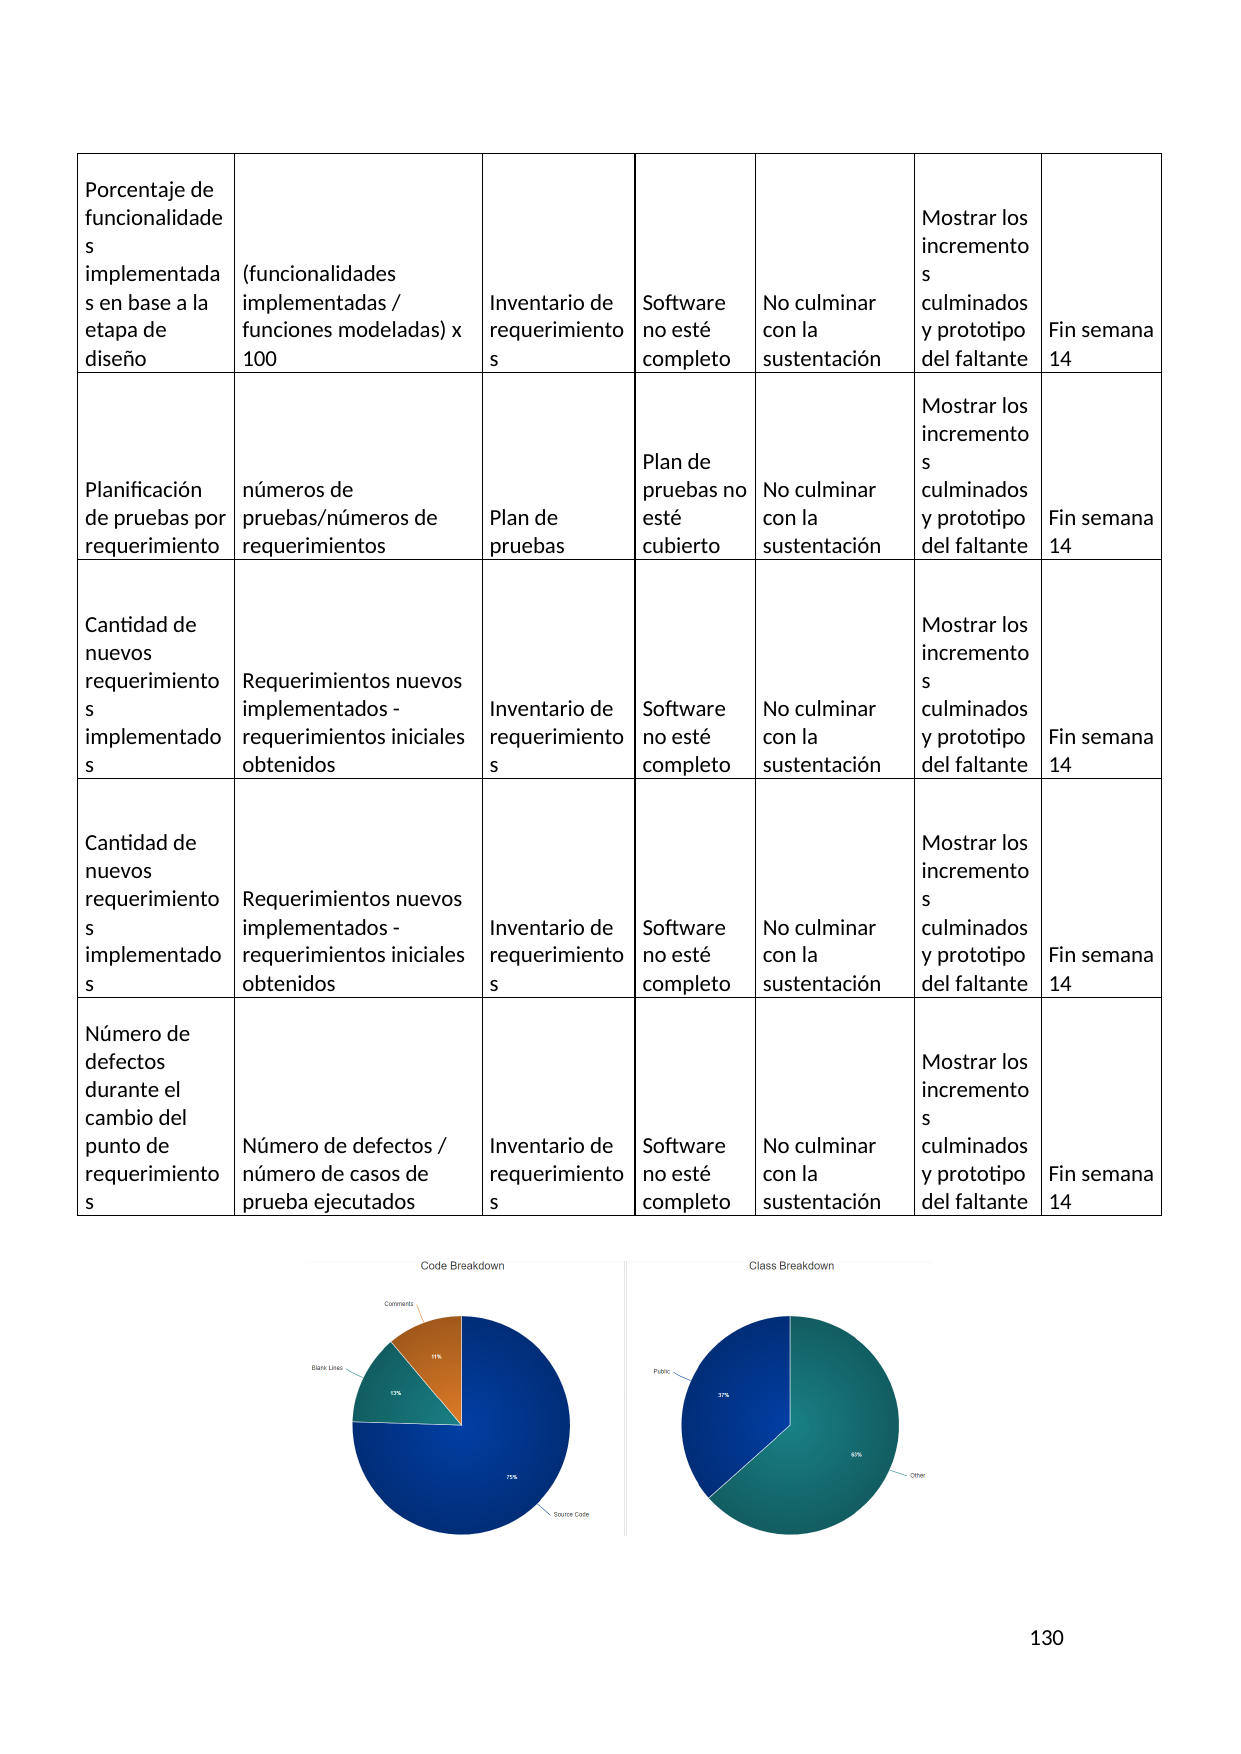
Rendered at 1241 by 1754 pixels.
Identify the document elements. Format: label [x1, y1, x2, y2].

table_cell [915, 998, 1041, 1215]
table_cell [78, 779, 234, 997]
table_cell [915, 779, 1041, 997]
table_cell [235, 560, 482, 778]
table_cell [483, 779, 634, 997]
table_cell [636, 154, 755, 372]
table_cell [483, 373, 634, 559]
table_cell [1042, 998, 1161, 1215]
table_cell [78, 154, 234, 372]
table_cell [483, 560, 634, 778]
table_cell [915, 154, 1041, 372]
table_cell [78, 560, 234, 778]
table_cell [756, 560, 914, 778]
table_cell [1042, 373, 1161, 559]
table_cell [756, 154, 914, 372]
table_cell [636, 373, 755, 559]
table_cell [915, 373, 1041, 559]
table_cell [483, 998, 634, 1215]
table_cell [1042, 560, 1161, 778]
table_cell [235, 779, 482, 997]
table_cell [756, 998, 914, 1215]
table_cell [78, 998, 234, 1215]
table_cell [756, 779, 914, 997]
picture [305, 1261, 934, 1536]
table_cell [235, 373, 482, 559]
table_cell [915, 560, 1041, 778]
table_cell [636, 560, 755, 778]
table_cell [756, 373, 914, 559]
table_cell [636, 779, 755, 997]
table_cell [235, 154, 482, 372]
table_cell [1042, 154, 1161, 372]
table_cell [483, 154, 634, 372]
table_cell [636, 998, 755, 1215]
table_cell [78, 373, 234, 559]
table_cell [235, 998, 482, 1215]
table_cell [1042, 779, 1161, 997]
